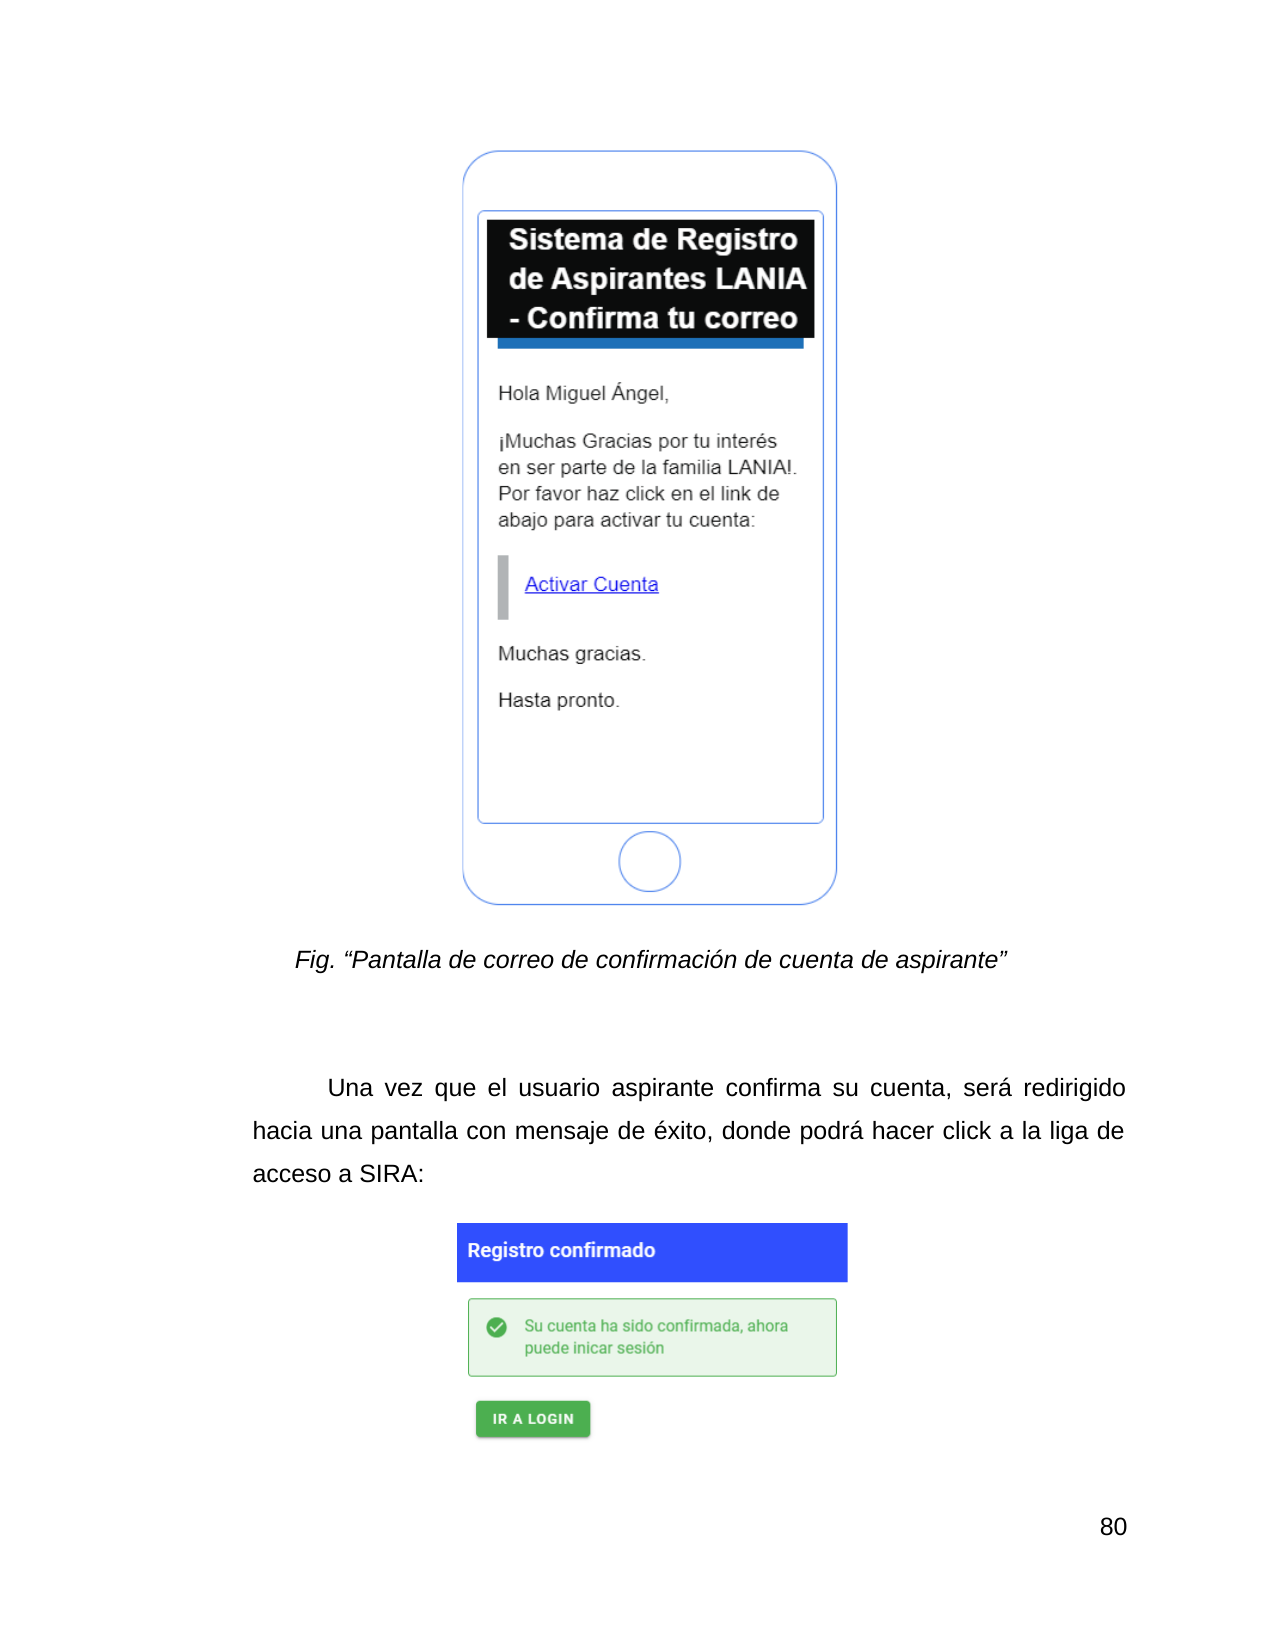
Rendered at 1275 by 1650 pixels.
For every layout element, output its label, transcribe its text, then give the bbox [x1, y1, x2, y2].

text Una vez que el usuario aspirante confirma su cuenta, será redirigido hacia una pantalla con mensaje de éxito, donde podrá hacer click a la liga de acceso a SIRA: [252, 1073, 1127, 1188]
picture [462, 147, 842, 910]
text Fig. “Pantalla de correo de confirmación de cuenta de aspirante” [177, 945, 1127, 974]
picture [457, 1223, 848, 1446]
